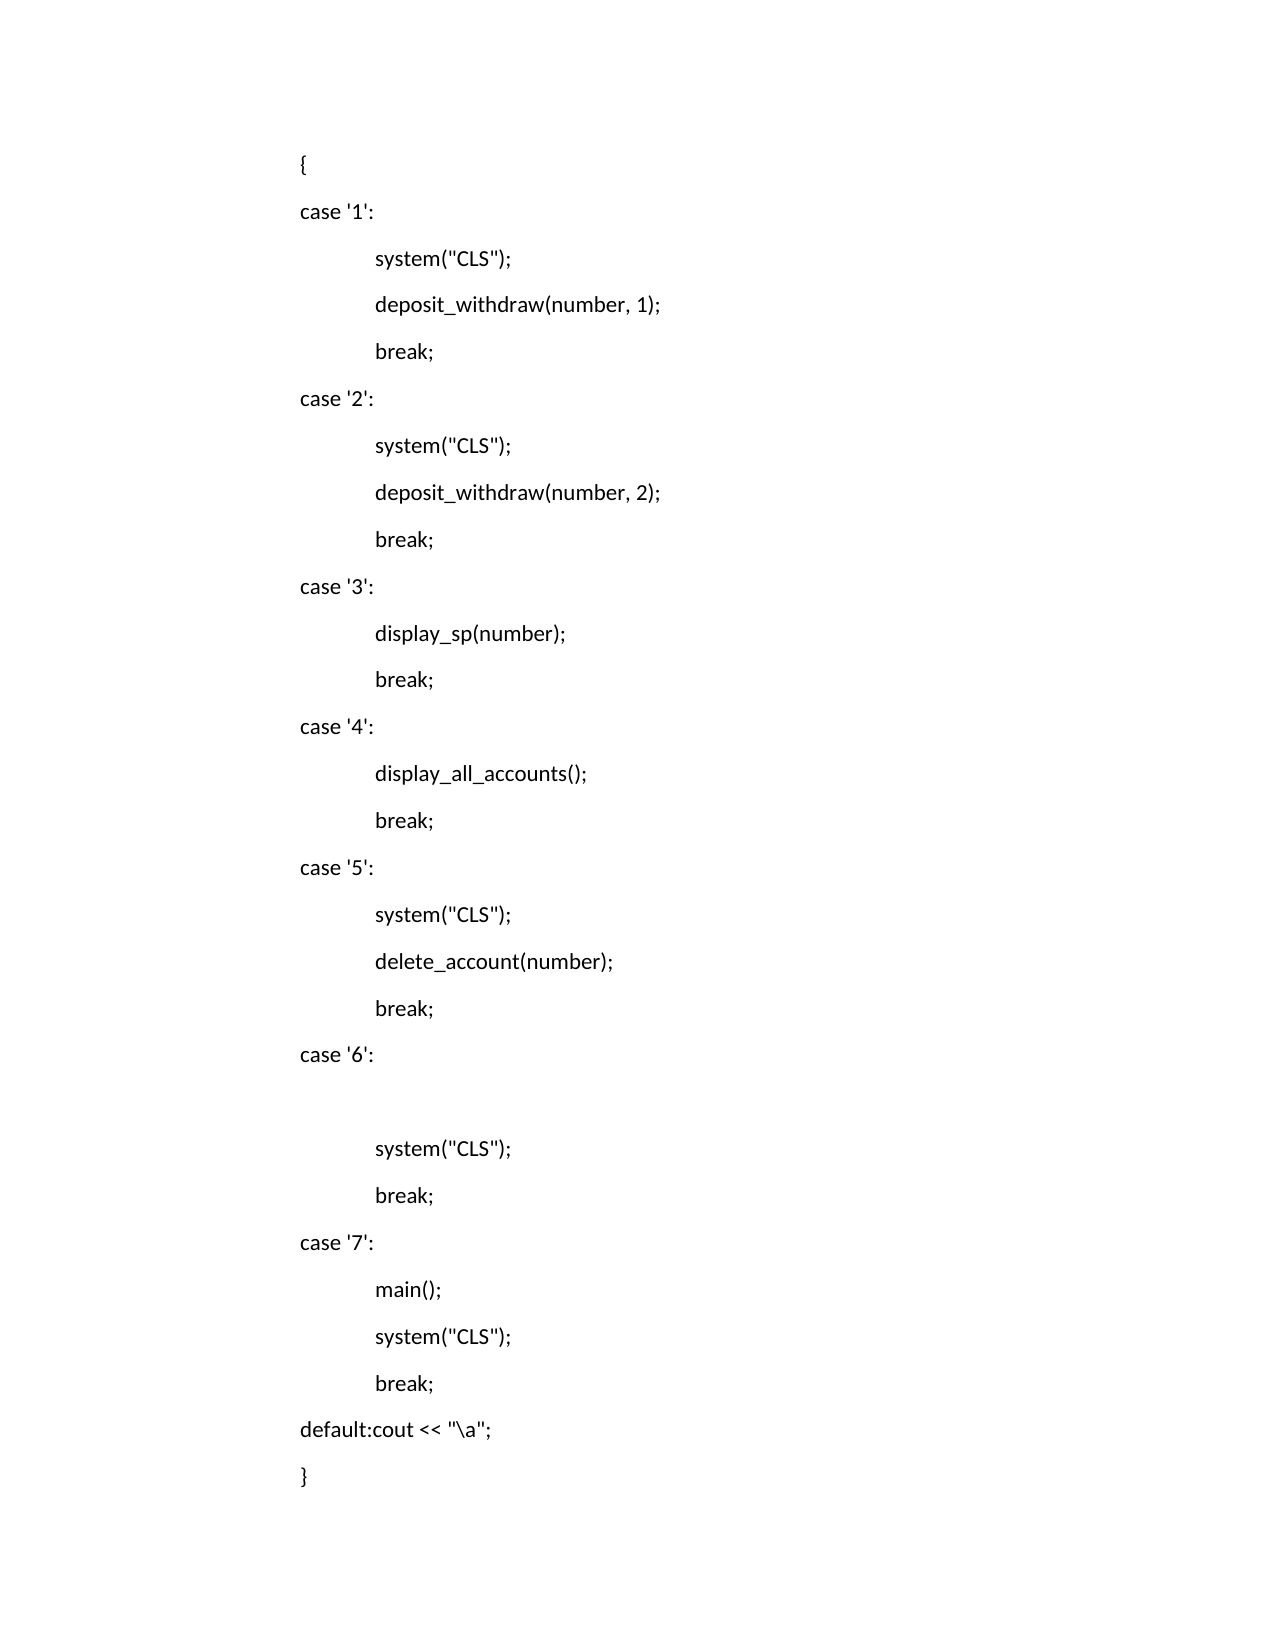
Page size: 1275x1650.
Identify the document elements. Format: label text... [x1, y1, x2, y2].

text break; [150, 337, 1125, 366]
text case '6': [150, 1041, 1125, 1069]
text break; [150, 1181, 1125, 1209]
text display_all_accounts(); [150, 759, 1125, 787]
text system("CLS"); [150, 244, 1125, 272]
text default:cout << "\a"; [150, 1416, 1125, 1444]
text system("CLS"); [150, 900, 1125, 928]
text deposit_withdraw(number, 2); [150, 478, 1125, 506]
text { [150, 150, 1125, 178]
text case '4': [150, 712, 1125, 741]
text deposit_withdraw(number, 1); [150, 291, 1125, 319]
text case '3': [150, 572, 1125, 600]
text system("CLS"); [150, 431, 1125, 459]
text system("CLS"); [150, 1322, 1125, 1350]
text break; [150, 525, 1125, 553]
text break; [150, 994, 1125, 1022]
text display_sp(number); [150, 619, 1125, 647]
text main(); [150, 1275, 1125, 1303]
text system("CLS"); [150, 1134, 1125, 1162]
text case '2': [150, 384, 1125, 412]
text } [150, 1462, 1125, 1491]
text delete_account(number); [150, 947, 1125, 975]
text break; [150, 666, 1125, 694]
text case '1': [150, 197, 1125, 225]
text break; [150, 1369, 1125, 1397]
text case '7': [150, 1228, 1125, 1256]
text break; [150, 806, 1125, 834]
text case '5': [150, 853, 1125, 881]
